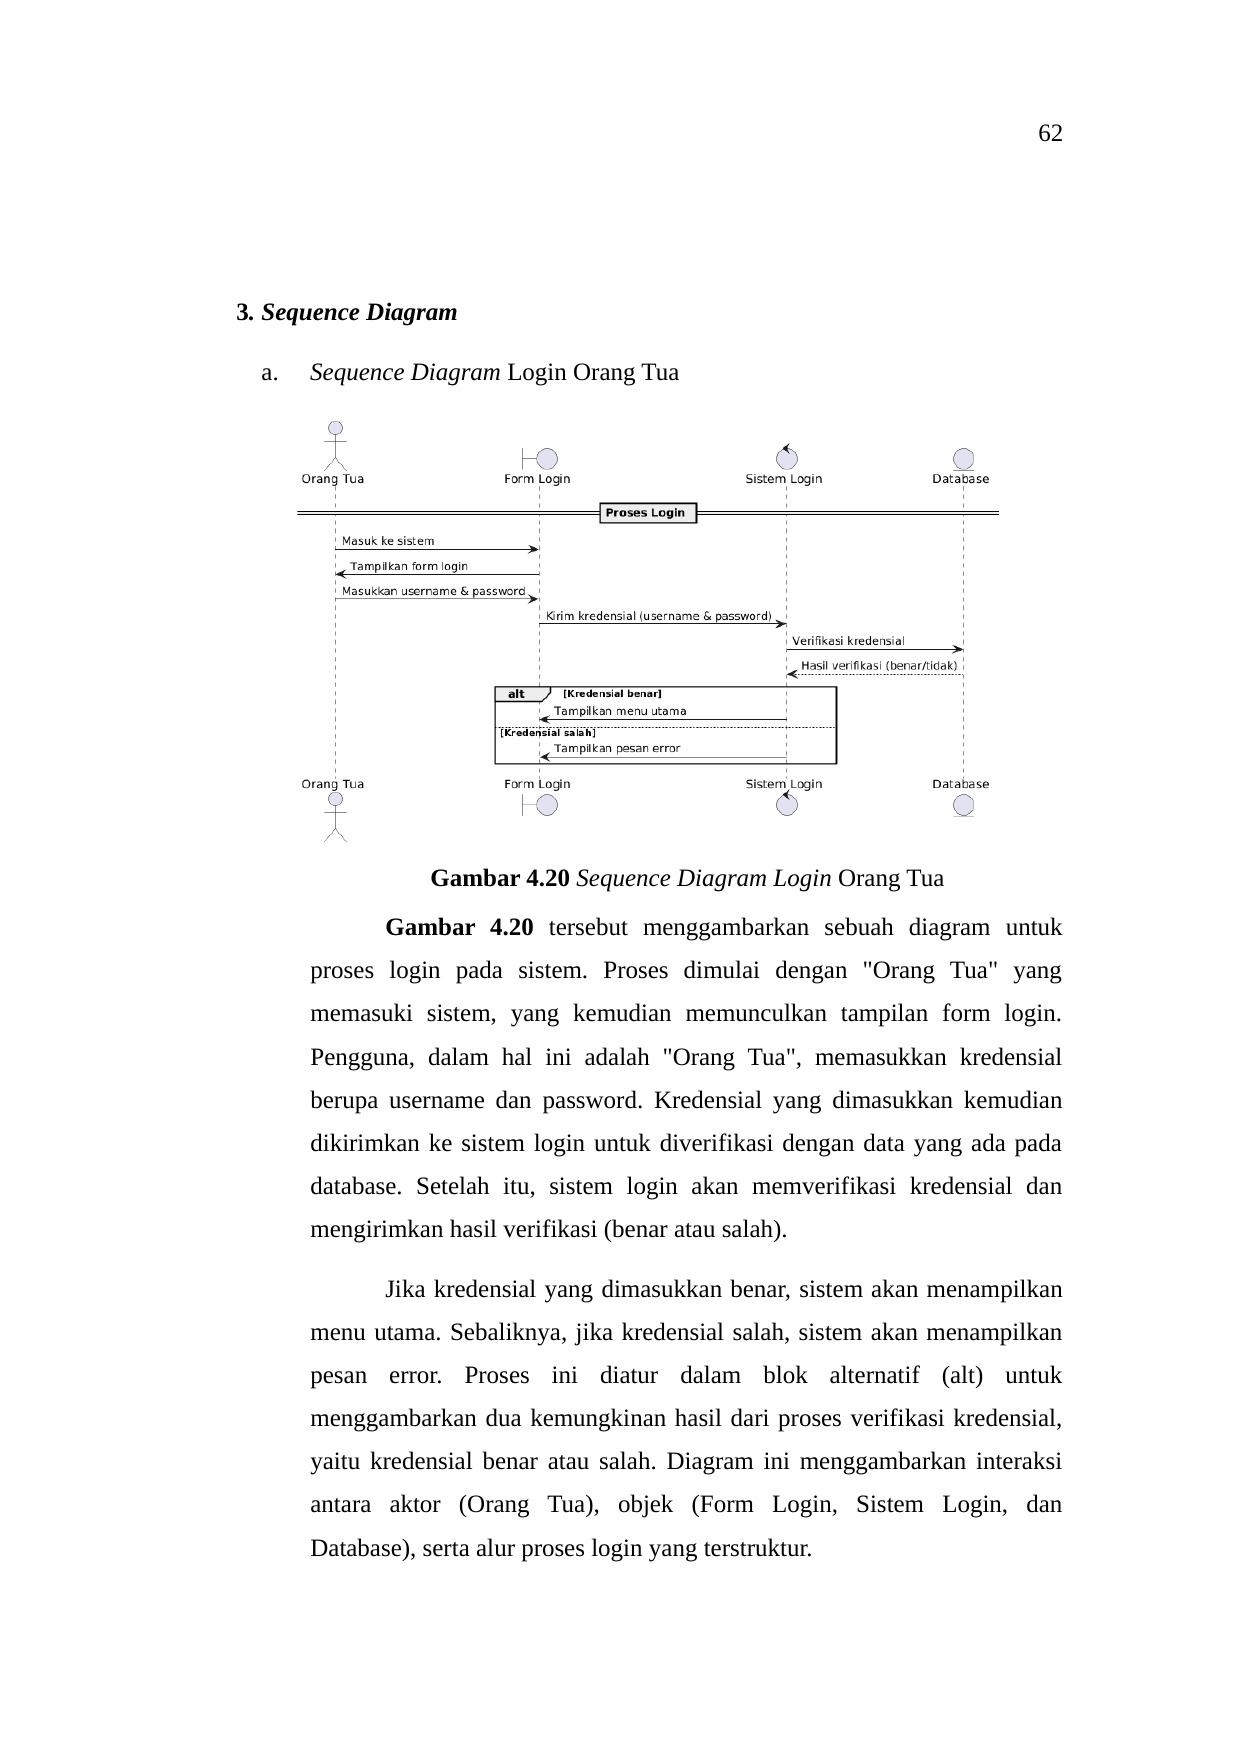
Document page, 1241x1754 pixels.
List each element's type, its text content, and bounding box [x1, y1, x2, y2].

picture [297, 417, 1003, 846]
text Gambar 4.20 Sequence Diagram Login Orang Tua [236, 863, 1063, 891]
text Jika kredensial yang dimasukkan benar, sistem akan menampilkan menu utama. Sebaliknya, jika kredensial salah, sistem akan menampilkan pesan error. Proses ini diatur dalam blok alternatif (alt) untuk menggambarkan dua kemungkinan hasil dari proses verifikasi kredensial, yaitu kredensial benar atau salah. Diagram ini menggambarkan interaksi antara aktor (Orang Tua), objek (Form Login, Sistem Login, dan Database), serta alur proses login yang terstruktur. [310, 1274, 1063, 1561]
text 3. Sequence Diagram [236, 297, 1063, 326]
text Gambar 4.20 tersebut menggambarkan sebuah diagram untuk proses login pada sistem. Proses dimulai dengan "Orang Tua" yang memasuki sistem, yang kemudian memunculkan tampilan form login. Pengguna, dalam hal ini adalah "Orang Tua", memasukkan kredensial berupa username dan password. Kredensial yang dimasukkan kemudian dikirimkan ke sistem login untuk diverifikasi dengan data yang ada pada database. Setelah itu, sistem login akan memverifikasi kredensial dan mengirimkan hasil verifikasi (benar atau salah). [310, 912, 1063, 1243]
text a. Sequence Diagram Login Orang Tua [236, 357, 1063, 386]
